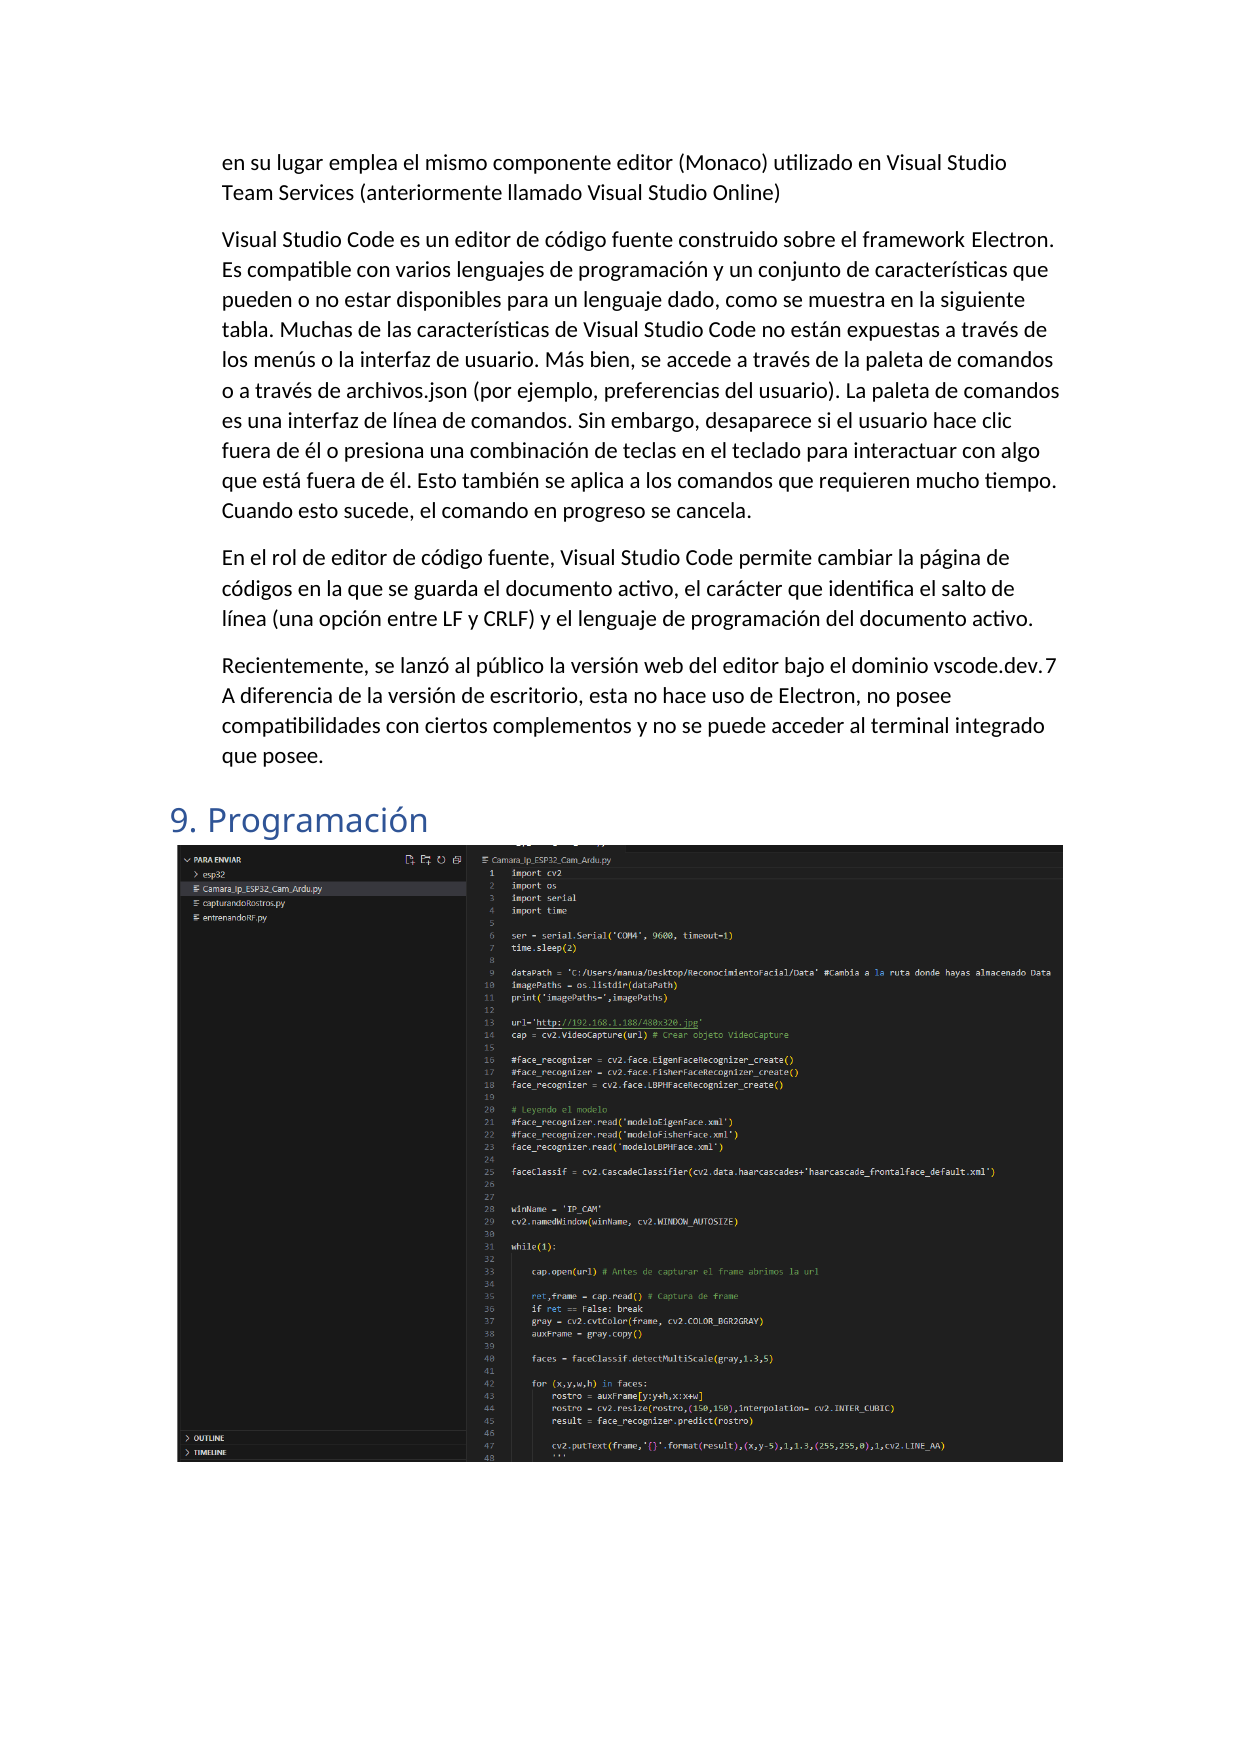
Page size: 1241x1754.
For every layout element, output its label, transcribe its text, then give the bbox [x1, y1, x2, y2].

picture [177, 845, 1063, 1462]
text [222, 148, 1063, 206]
text Visual Studio Code es un editor de código fuente construido sobre el framework Electron. Es compatible con varios lenguajes de programación y un conjunto de características que pueden o no estar disponibles para un lenguaje dado, como se muestra en la siguiente tabla. Muchas de las características de Visual Studio Code no están expuestas a través de los menús o la interfaz de usuario. Más bien, se accede a través de la paleta de comandos o a través de archivos.json (por ejemplo, preferencias del usuario). La paleta de comandos es una interfaz de línea de comandos. Sin embargo, desaparece si el usuario hace clic fuera de él o presiona una combinación de teclas en el teclado para interactuar con algo que está fuera de él. Esto también se aplica a los comandos que requieren mucho tiempo. Cuando esto sucede, el comando en progreso se cancela. [222, 225, 1063, 524]
text Recientemente, se lanzó al público la versión web del editor bajo el dominio vscode.dev.7​ A diferencia de la versión de escritorio, esta no hace uso de Electron, no posee compatibilidades con ciertos complementos y no se puede acceder al terminal integrado que posee. [222, 651, 1063, 769]
text En el rol de editor de código fuente, Visual Studio Code permite cambiar la página de códigos en la que se guarda el documento activo, el carácter que identifica el salto de línea (una opción entre LF y CRLF) y el lenguaje de programación del documento activo. [222, 543, 1063, 632]
subtitle Programación [169, 797, 1063, 842]
